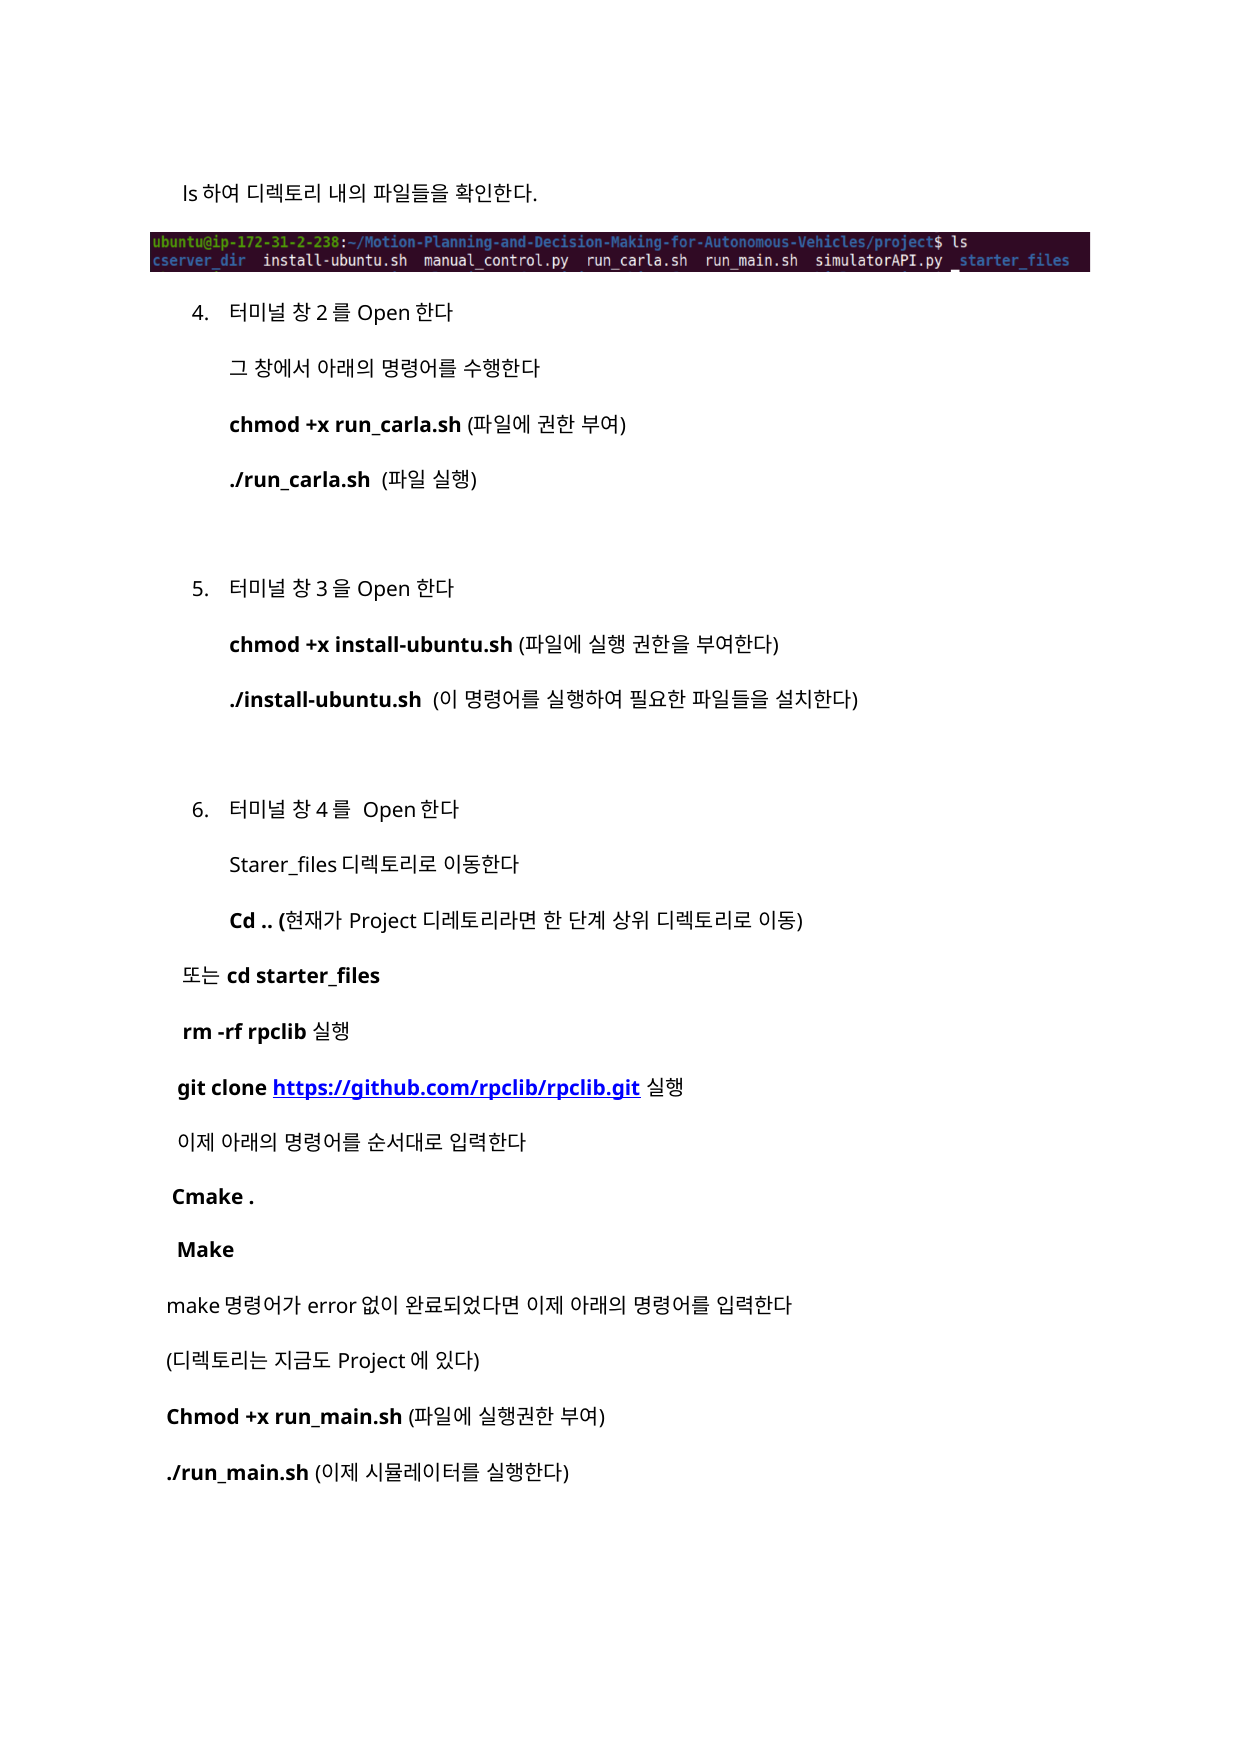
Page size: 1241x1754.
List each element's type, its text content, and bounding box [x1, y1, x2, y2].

list 그 창에서 아래의 명령어를 수행한다 [229, 352, 1090, 382]
text rm -rf rpclib 실행 [150, 1015, 1090, 1046]
list 터미널 창3을 Open 한다 [192, 572, 1090, 603]
list 터미널 창2를 Open한다 [192, 297, 1090, 327]
picture [150, 232, 1091, 272]
list 터미널 창4를 Open한다 [192, 793, 1090, 823]
list ./install-ubuntu.sh (이 명령어를 실행하여 필요한 파일들을 설치한다) [229, 684, 1090, 714]
list Starer_files디렉토리로 이동한다 [229, 848, 1090, 879]
list chmod +x install-ubuntu.sh (파일에 실행 권한을 부여한다) [229, 628, 1090, 658]
text ls하여 디렉토리 내의 파일들을 확인한다. [150, 177, 1090, 207]
text make명령어가 error없이 완료되었다면 이제 아래의 명령어를 입력한다 [150, 1289, 1090, 1319]
text 이제 아래의 명령어를 순서대로 입력한다 [150, 1127, 1090, 1157]
text (디렉토리는 지금도 Project에 있다) [150, 1344, 1090, 1375]
text git clone https://github.com/rpclib/rpclib.git 실행 [150, 1071, 1090, 1101]
text 또는 cd starter_files [150, 960, 1090, 990]
list Cd .. (현재가 Project 디레토리라면 한 단계 상위 디렉토리로 이동) [229, 904, 1090, 934]
text Cmake . [150, 1182, 1090, 1211]
text Chmod +x run_main.sh (파일에 실행권한 부여) [150, 1400, 1090, 1431]
text ./run_main.sh (이제 시뮬레이터를 실행한다) [150, 1456, 1090, 1486]
text Make [150, 1236, 1090, 1264]
list ./run_carla.sh (파일 실행) [229, 463, 1090, 494]
list chmod +x run_carla.sh (파일에 권한 부여) [229, 408, 1090, 438]
